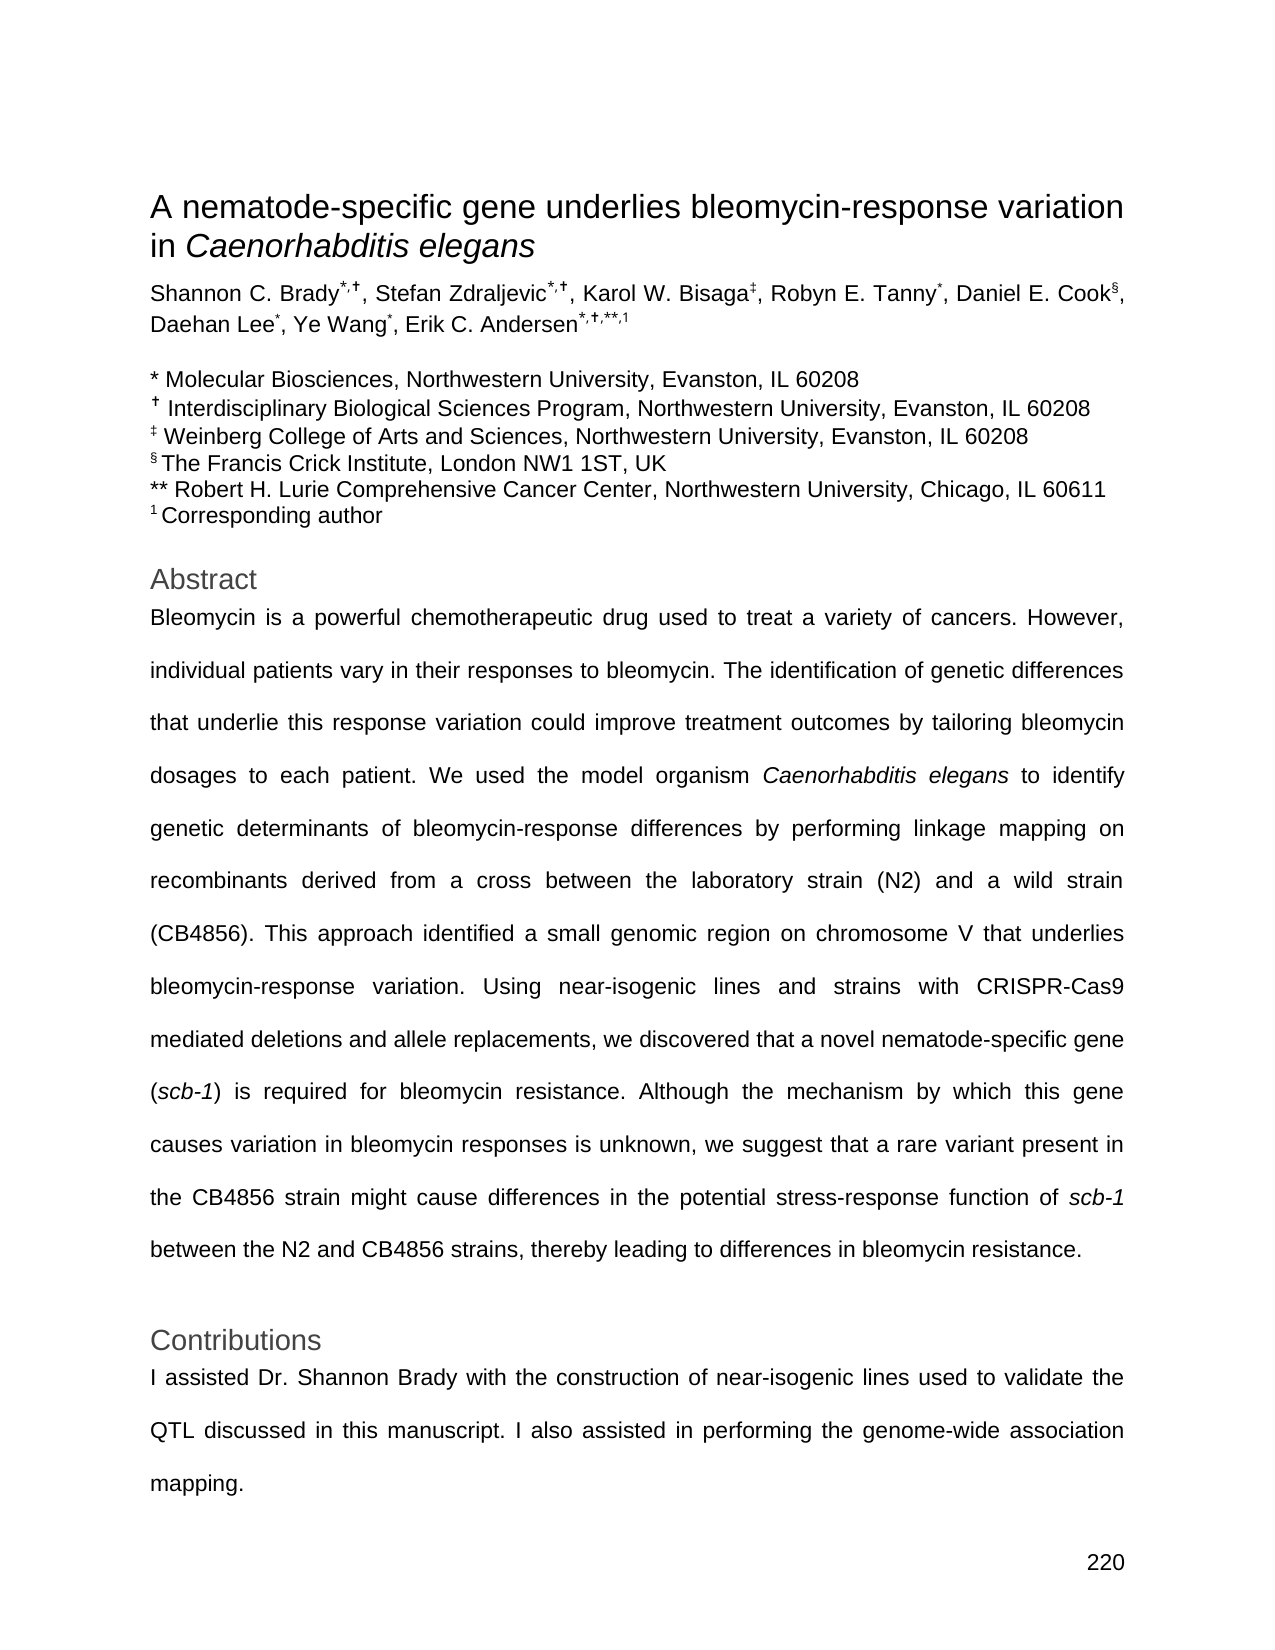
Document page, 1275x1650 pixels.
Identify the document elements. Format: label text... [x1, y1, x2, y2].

text ✝ Interdisciplinary Biological Sciences Program, Northwestern University, Evanston, IL 60208 [150, 392, 1125, 423]
text * Molecular Biosciences, Northwestern University, Evanston, IL 60208 [150, 366, 1125, 392]
text § The Francis Crick Institute, London NW1 1ST, UK [150, 450, 1125, 476]
subtitle Abstract [150, 562, 1125, 596]
text I assisted Dr. Shannon Brady with the construction of near-isogenic lines used to validate the QTL discussed in this manuscript. I also assisted in performing the genome-wide association mapping. [150, 1364, 1125, 1496]
text Shannon C. Brady*,✝, Stefan Zdraljevic*,✝, Karol W. Bisaga‡, Robyn E. Tanny*, Daniel E. Cook§, Daehan Lee*, Ye Wang*, Erik C. Andersen*,✝,**,1 [150, 277, 1125, 339]
text 1 Corresponding author [150, 502, 1125, 529]
text ** Robert H. Lurie Comprehensive Cancer Center, Northwestern University, Chicago, IL 60611 [150, 476, 1125, 502]
text ‡ Weinberg College of Arts and Sciences, Northwestern University, Evanston, IL 60208 [150, 423, 1125, 450]
subtitle Contributions [150, 1322, 1125, 1356]
text Bleomycin is a powerful chemotherapeutic drug used to treat a variety of cancers. However, individual patients vary in their responses to bleomycin. The identification of genetic differences that underlie this response variation could improve treatment outcomes by tailoring bleomycin dosages to each patient. We used the model organism Caenorhabditis elegans to identify genetic determinants of bleomycin-response differences by performing linkage mapping on recombinants derived from a cross between the laboratory strain (N2) and a wild strain (CB4856). This approach identified a small genomic region on chromosome V that underlies bleomycin-response variation. Using near-isogenic lines and strains with CRISPR-Cas9 mediated deletions and allele replacements, we discovered that a novel nematode-specific gene (scb-1) is required for bleomycin resistance. Although the mechanism by which this gene causes variation in bleomycin responses is unknown, we suggest that a rare variant present in the CB4856 strain might cause differences in the potential stress-response function of scb-1 between the N2 and CB4856 strains, thereby leading to differences in bleomycin resistance. [150, 604, 1125, 1263]
subtitle A nematode-specific gene underlies bleomycin-response variation in Caenorhabditis elegans [150, 187, 1125, 264]
